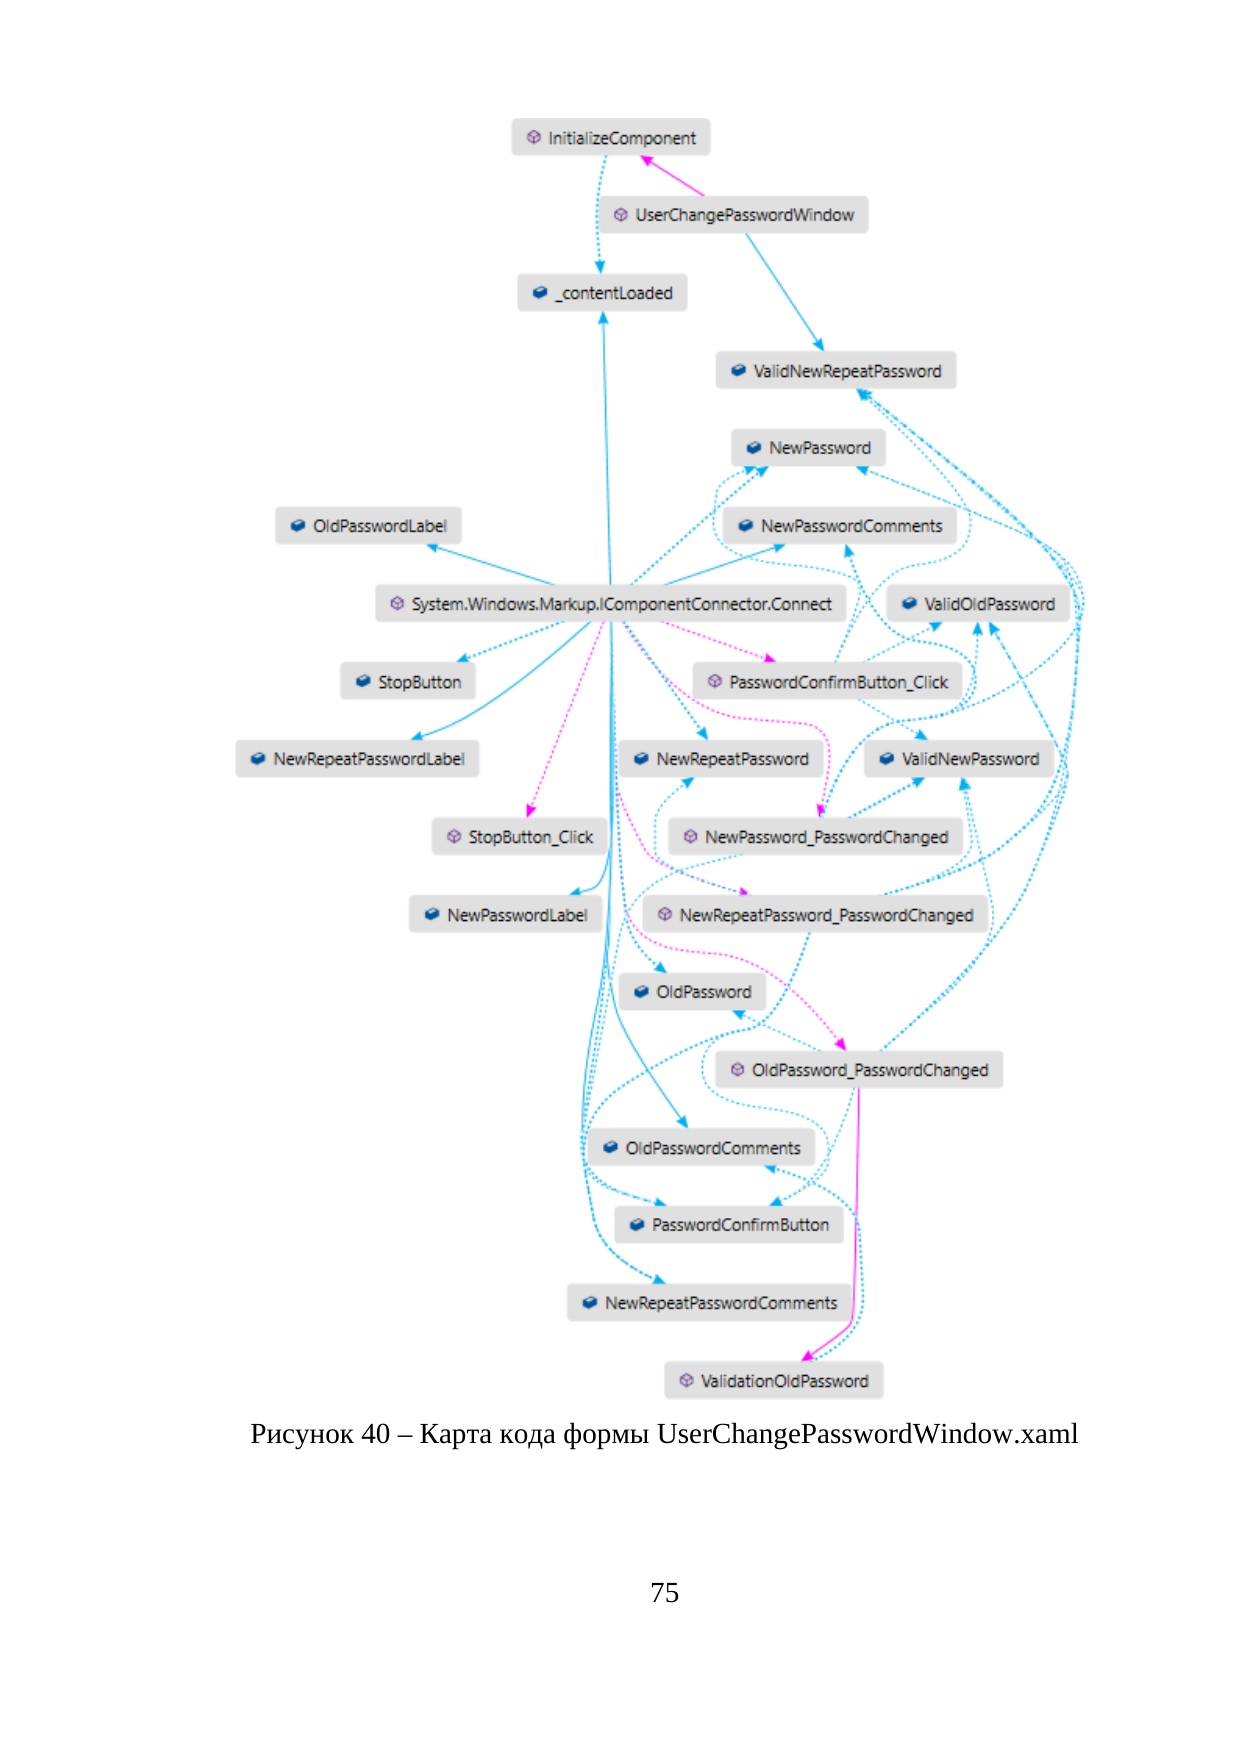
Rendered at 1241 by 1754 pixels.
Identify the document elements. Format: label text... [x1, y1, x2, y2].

picture [235, 118, 1094, 1400]
text Рисунок 40 – Карта кода формы UserChangePasswordWindow.xaml [177, 1416, 1152, 1450]
